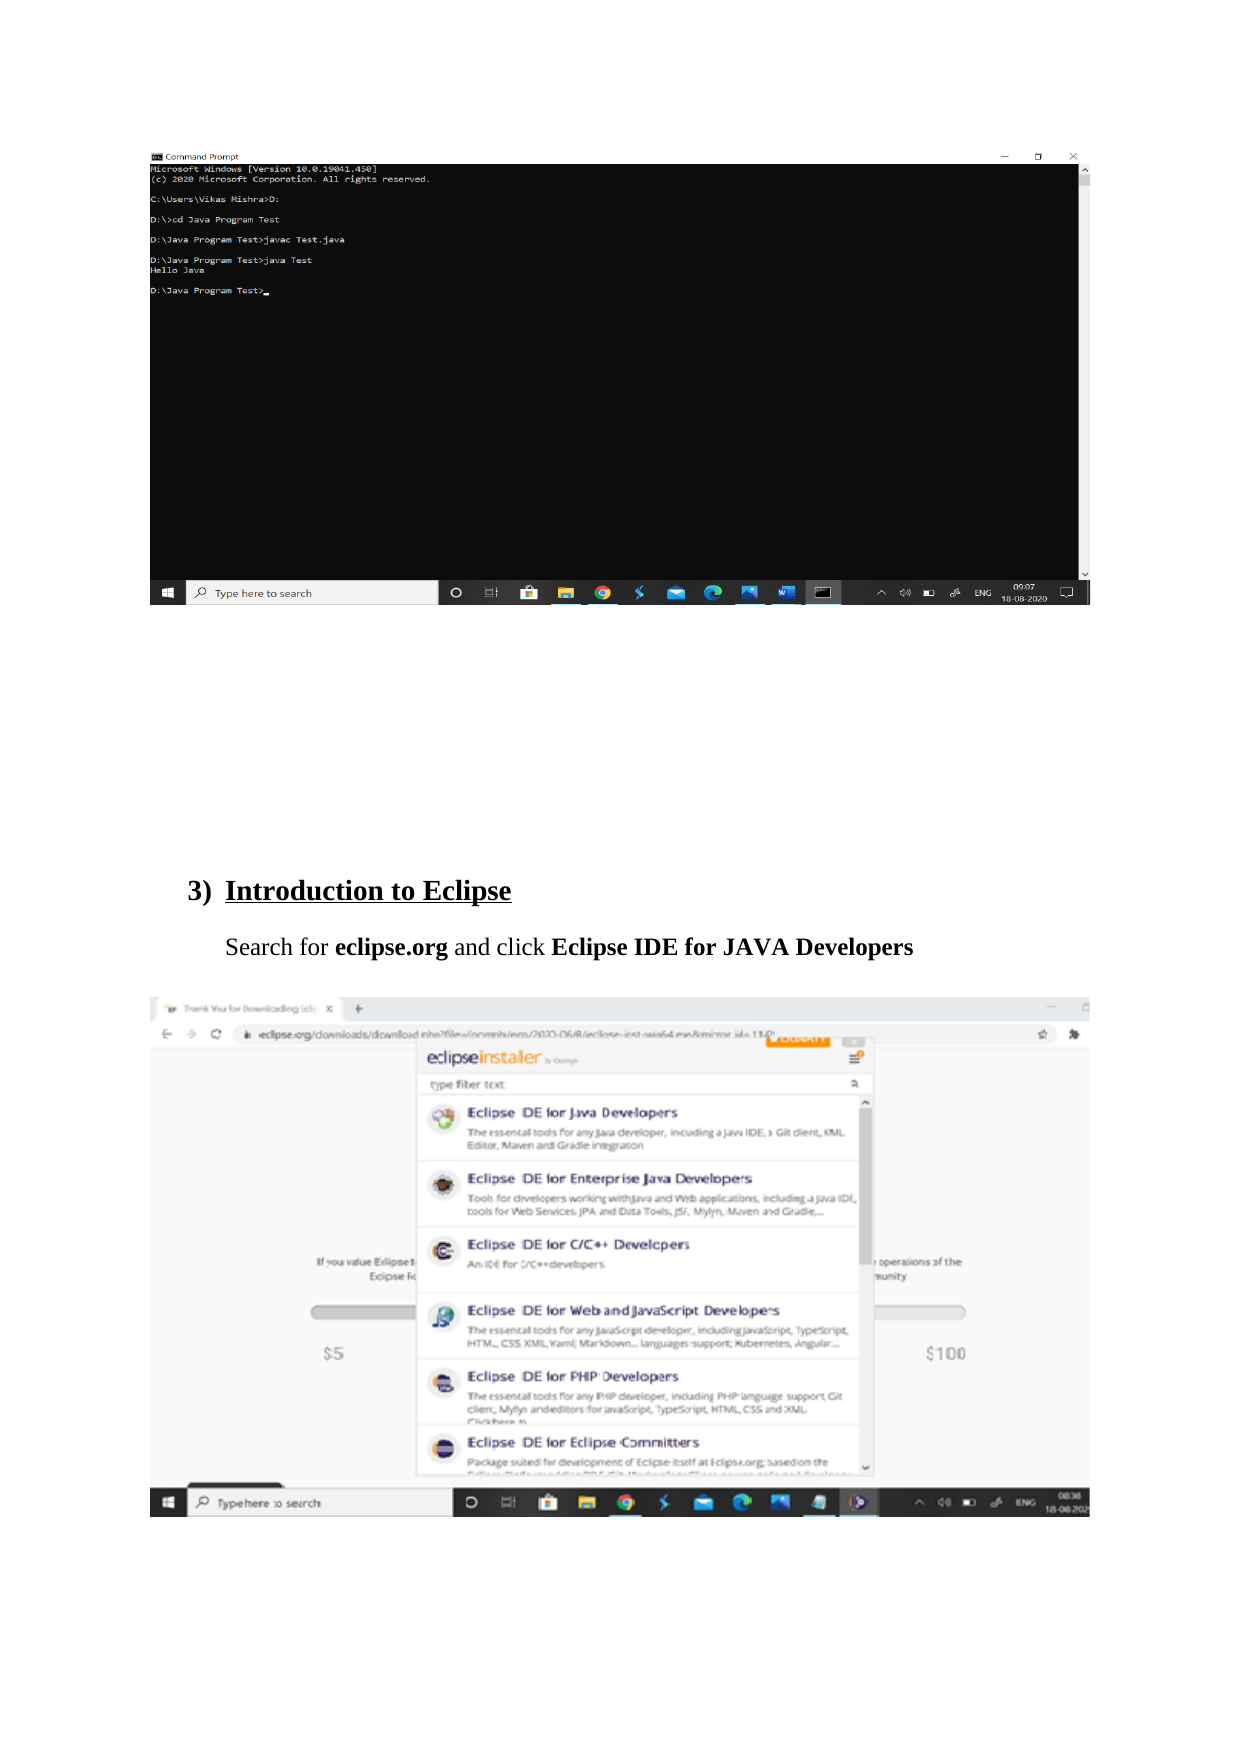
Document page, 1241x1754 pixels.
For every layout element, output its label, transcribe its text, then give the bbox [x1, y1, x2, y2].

picture [150, 997, 1090, 1517]
picture [150, 150, 1091, 605]
list Introduction to Eclipse [187, 873, 1090, 906]
text Search for eclipse.org and click Eclipse IDE for JAVA Developers [225, 932, 1090, 961]
